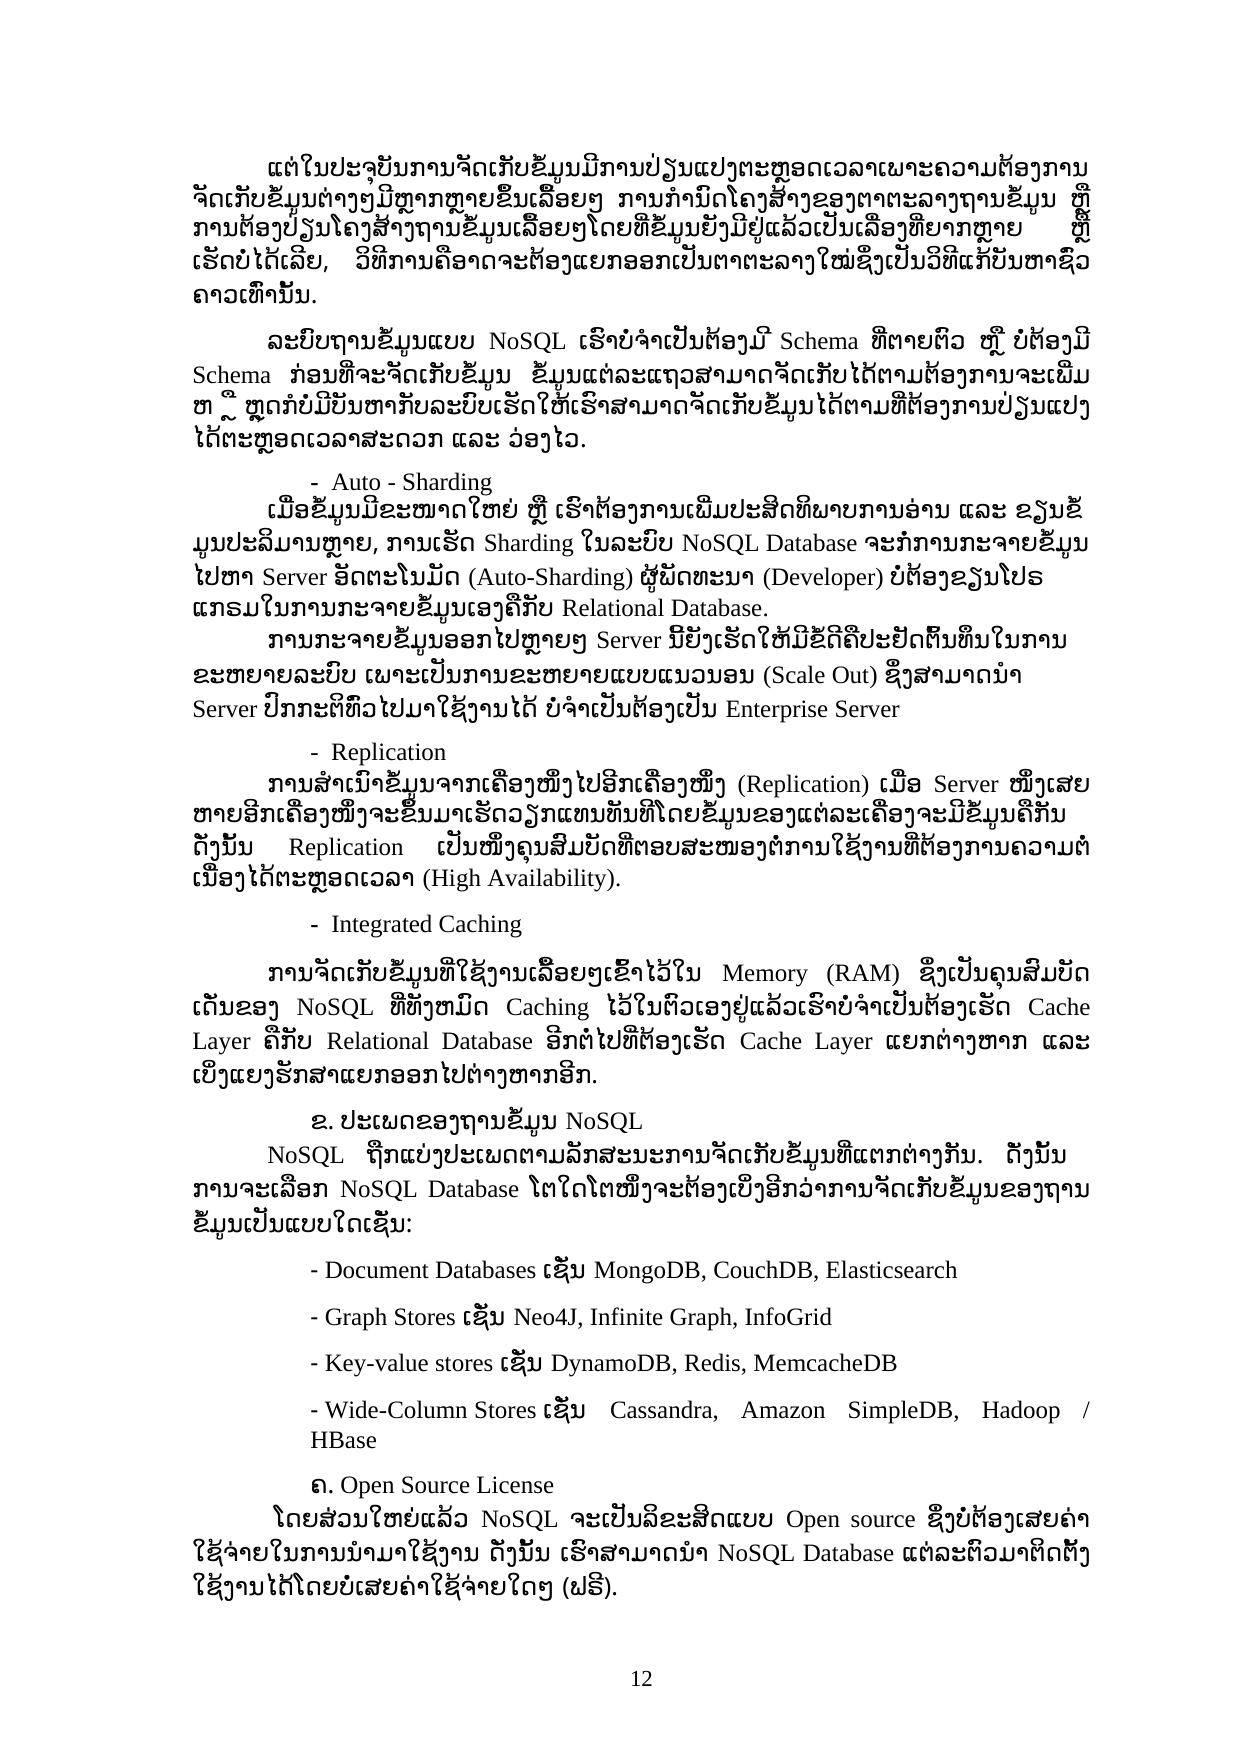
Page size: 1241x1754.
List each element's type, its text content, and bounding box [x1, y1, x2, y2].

text - Wide-Column Stores ເຊັ່ນ Cassandra, Amazon SimpleDB, Hadoop / HBase [310, 1391, 1090, 1454]
text ການ​ສຳ​ເນົາ​ຂໍ້​ມູນ​ຈາກ​ເຄື່ອງ​ໜຶ່ງ​ໄປ​ອີກ​ເຄື່ອງ​ໜຶ່ງ (Replication) ເມື່ອ Server ໜຶ່ງ​ເສຍ​ຫາຍອີກ​ເຄື່ອງ​ໜຶ່ງ​ຈະ​ຂຶ້ນ​ມາ​ເຮັດວຽກ​ແທນ​ທັນ​ທີໂດຍ​ຂໍ້​ມູນ​ຂອງ​ແຕ່​ລະ​ເຄື່ອງ​ຈະ​ມີ​ຂໍ້​ມູນ​ຄືກັນ ດັ່ງ​ນັ້ນ Replication ເປັນ​ໜຶ່ງ​ຄຸນສົມບັດ​ທີ່​ຕອບສະໜອງ​ຕໍ່​ການ​ໃຊ້​ງານ​ທີ່​ຕ້ອງ​ການ​ຄວາມ​ຕໍ່​ເນື່ອງ​ໄດ້​ຕະຫຼອດ​ເວລາ (High Availability). [192, 766, 1090, 892]
text - Key-value stores ເຊັ່ນ DynamoDB, Redis, MemcacheDB [310, 1345, 1090, 1379]
text ຂ. ປະ​ເພດ​ຂອງ​ຖານ​ຂໍ້​ມູນ NoSQL [310, 1103, 1090, 1137]
text ເມື່ອ​ຂໍ້​ມູນ​ມີ​ຂະໜາດ​ໃຫຍ່ ຫຼື ​ເຮົາ​ຕ້ອງ​ການ​ເພີ່ມ​ປະ​ສິດ​ທິ​ພາບ​ການອ່ານ​ ແລະ ຂຽນ​ຂໍ້​ມູນ​ປະລິມານ​ຫຼາຍ​, ການເຮັດ Sharding ໃນ​ລະບົບ NoSQL Database ຈະ​ກໍ່ການ​ກະ​ຈາຍ​ຂໍ້​ມູນ​ໄປ​ຫາ Server ​ອັດຕະ​ໂນ​ມັດ​​ (Auto-Sharding) ຜູ້​ພັດທະນາ (Developer) ບໍ່​ຕ້ອງ​ຂຽນ​ໂປຣ​ແກຣມ​ໃນ​ການ​ກະ​ຈາຍ​ຂໍ້​ມູນ​ເອງຄືກັບ Relational Database. ການ​ກະ​ຈາຍ​ຂໍ້​ມູນ​ອອກ​ໄປ​ຫຼາຍ​ໆ Server ນີ້​ຍັງ​ເຮັດໃຫ້​ມີ​ຂໍ້​ດີ​ຄືປະ​ຢັດ​ຕົ້ນ​ທຶນ​ໃນ​ການ​ຂະຫຍາຍ​ລະບົບ ເພາະ​ເປັນ​ການ​ຂະຫຍາຍ​ແບບ​ແນວ​ນອນ (Scale Out) ຊຶ່ງ​ສາມາດ​ນຳ Server ປົກກະຕິ​ທົ່ວ​ໄປ​ມາ​ໃຊ້​ງານ​ໄດ້ ບໍ່​ຈຳ​ເປັນ​ຕ້ອງ​ເປັນ Enterprise Server [192, 496, 1090, 724]
text ຄ. Open Source License [310, 1467, 1090, 1501]
text ລະບົບ​ຖານ​ຂໍ້​ມູນ​ແບບ NoSQL ເຮົາ​ບໍ່​ຈຳ​ເປັນ​ຕ້ອງ​ມີ Schema ທີ່​ຕາຍ​ຕົວ ຫຼື ​ບໍ່​ຕ້ອງ​ມີ Schema ກ່ອນທີ່ຈະ​ຈັດ​ເກັບ​ຂໍ້​ມູນ ຂໍ້​ມູນ​ແຕ່​ລະ​ແຖວສາມາດ​ຈັດ​ເກັບ​ໄດ້​ຕາມ​ຕ້ອງ​ການຈະ​ເພີ່ມ​ ຫຼື ​ຫຼຸດກໍ​ບໍ່​ມີ​ບັນຫາ​ກັບ​ລະບົບເຮັດໃຫ້​ເຮົາ​ສາມາດ​ຈັດ​ເກັບ​ຂໍ້​ມູນ​ໄດ້​ຕາມ​ທີ່​ຕ້ອງ​ການປ່ຽນ​ແປງ​ໄດ້​ຕະຫຼອດ​ເວລາສະ​ດວກ​ ແລະ ວ່ອງໄວ. [192, 323, 1090, 454]
text - Document Databases ເຊັ່ນ MongoDB, CouchDB, Elasticsearch [310, 1252, 1090, 1286]
text ໂດຍ​ສ່ວນ​ໃຫຍ່​ແລ້ວ NoSQL ຈະ​ເປັນ​ລິຂະ​ສິດ​ແບບ Open source ຊຶ່ງ​ບໍ່​ຕ້ອງ​ເສຍ​ຄ່າ​ໃຊ້​ຈ່າຍ​ໃນ​ການ​ນຳ​ມາ​ໃຊ້​ງານ ດັ່ງ​ນັ້ນ ​ເຮົາ​ສາມາດ​ນຳ NoSQL Database ແຕ່​ລະ​ຕົວ​ມາ​ຕິດ​ຕັ້ງ​ໃຊ້​ງານ​ໄດ້​ໂດຍ​ບໍ່​ເສຍ​ຄ່າ​ໃຊ້​ຈ່າຍ​ໃດ​ໆ (ຟ​ຣີ). [192, 1501, 1090, 1603]
text NoSQL ຖືກ​ແບ່ງ​ປະ​ເພດ​ຕາມ​ລັກສະນະ​ການ​ຈັດ​ເກັບ​ຂໍ້​ມູນ​ທີ່​ແຕກ​ຕ່າງ​ກັນ. ດັ່ງ​ນັ້ນ ​ການ​ຈະ​ເລືອກ NoSQL Database ໂຕໃດໂຕໜຶ່ງຈະ​ຕ້ອງ​ເບິ່ງ​ອີກ​ວ່າການ​ຈັດ​ເກັບ​ຂໍ້​ມູນ​ຂອງ​ຖານ​ຂໍ້​ມູນ​ເປັນ​ແບບໃດເຊັ່ນ: [192, 1137, 1090, 1239]
text ການ​ຈັດ​ເກັບ​ຂໍ້​ມູນ​ທີ່​ໃຊ້​ງານ​ເລື້ອຍໆເຂົ້າ​ໄວ້​ໃນ Memory (RAM) ຊຶ່ງ​ເປັນ​ຄຸນສົມບັດ​ເດັ່ນ​ຂອງ NoSQL ທີ່​ທັງຫມົດ Caching ໄວ້​ໃນ​ຕົວ​ເອງ​ຢູ່​ແລ້ວເຮົາ​ບໍ່​ຈຳ​ເປັນ​ຕ້ອງ​ເຮັດ Cache Layer ຄືກັບ Relational Database ອີກ​ຕໍ່ໄປທີ່​ຕ້ອງ​ເຮັດ Cache Layer ແຍກ​ຕ່າງ​ຫາກ ​ແລະ​ ເບິ່ງແຍງຮັກສາ​ແຍກ​ອອກ​ໄປ​ຕ່າງ​ຫາກ​ອີກ. [192, 954, 1090, 1091]
text - Auto - Sharding [310, 467, 1090, 496]
text ແຕ່​ໃນ​ປະຈຸບັນການ​ຈັດ​ເກັບ​ຂໍ້​ມູນ​ມີ​ການ​ປ່ຽນ​ແປງ​ຕະຫຼອດ​ເວລາເພາະ​ຄວາມ​ຕ້ອງ​ການ​ຈັດ​ເກັບ​ຂໍ້​ມູນ​ຕ່າງ​ໆມີ​ຫຼາກ​ຫຼາຍ​​ຂຶ້ນ​ເລື້ອຍ​ໆ ການ​ກຳນົດ​ໂຄງ​ສ້າງ​ຂອງ​ຕາ​ຕະລາງ​ຖານ​ຂໍ້​ມູນ ຫຼື ການ​ຕ້ອງ​ປ່ຽນ​ໂຄງ​ສ້າງ​ຖານ​ຂໍ້​ມູນ​ເລື້ອຍໆໂດຍ​ທີ່​ຂໍ້​ມູນ​ຍັງມີ​ຢູ່​ແລ້ວເປັນ​ເລື່ອງ​ທີ່​ຍາກ​ຫຼາຍ ​ຫຼື ເຮັດ​ບໍ່​ໄດ້​ເລີຍ, ວິທີ​ການ​ຄື​ອາດຈະ​ຕ້ອງ​ແຍກ​ອອກ​ເປັນ​ຕາ​ຕະລາງ​ໃໝ່ຊຶ່ງ​ເປັນ​ວິທີ​ແກ້​ບັນຫາ​ຊົ່ວ​ຄາວ​ເທົ່າ​ນັ້ນ. [192, 150, 1090, 311]
text - Replication [310, 737, 1090, 766]
text - Graph Stores ເຊັ່ນ Neo4J, Infinite Graph, InfoGrid [310, 1298, 1090, 1332]
text - Integrated Caching [310, 909, 1090, 938]
